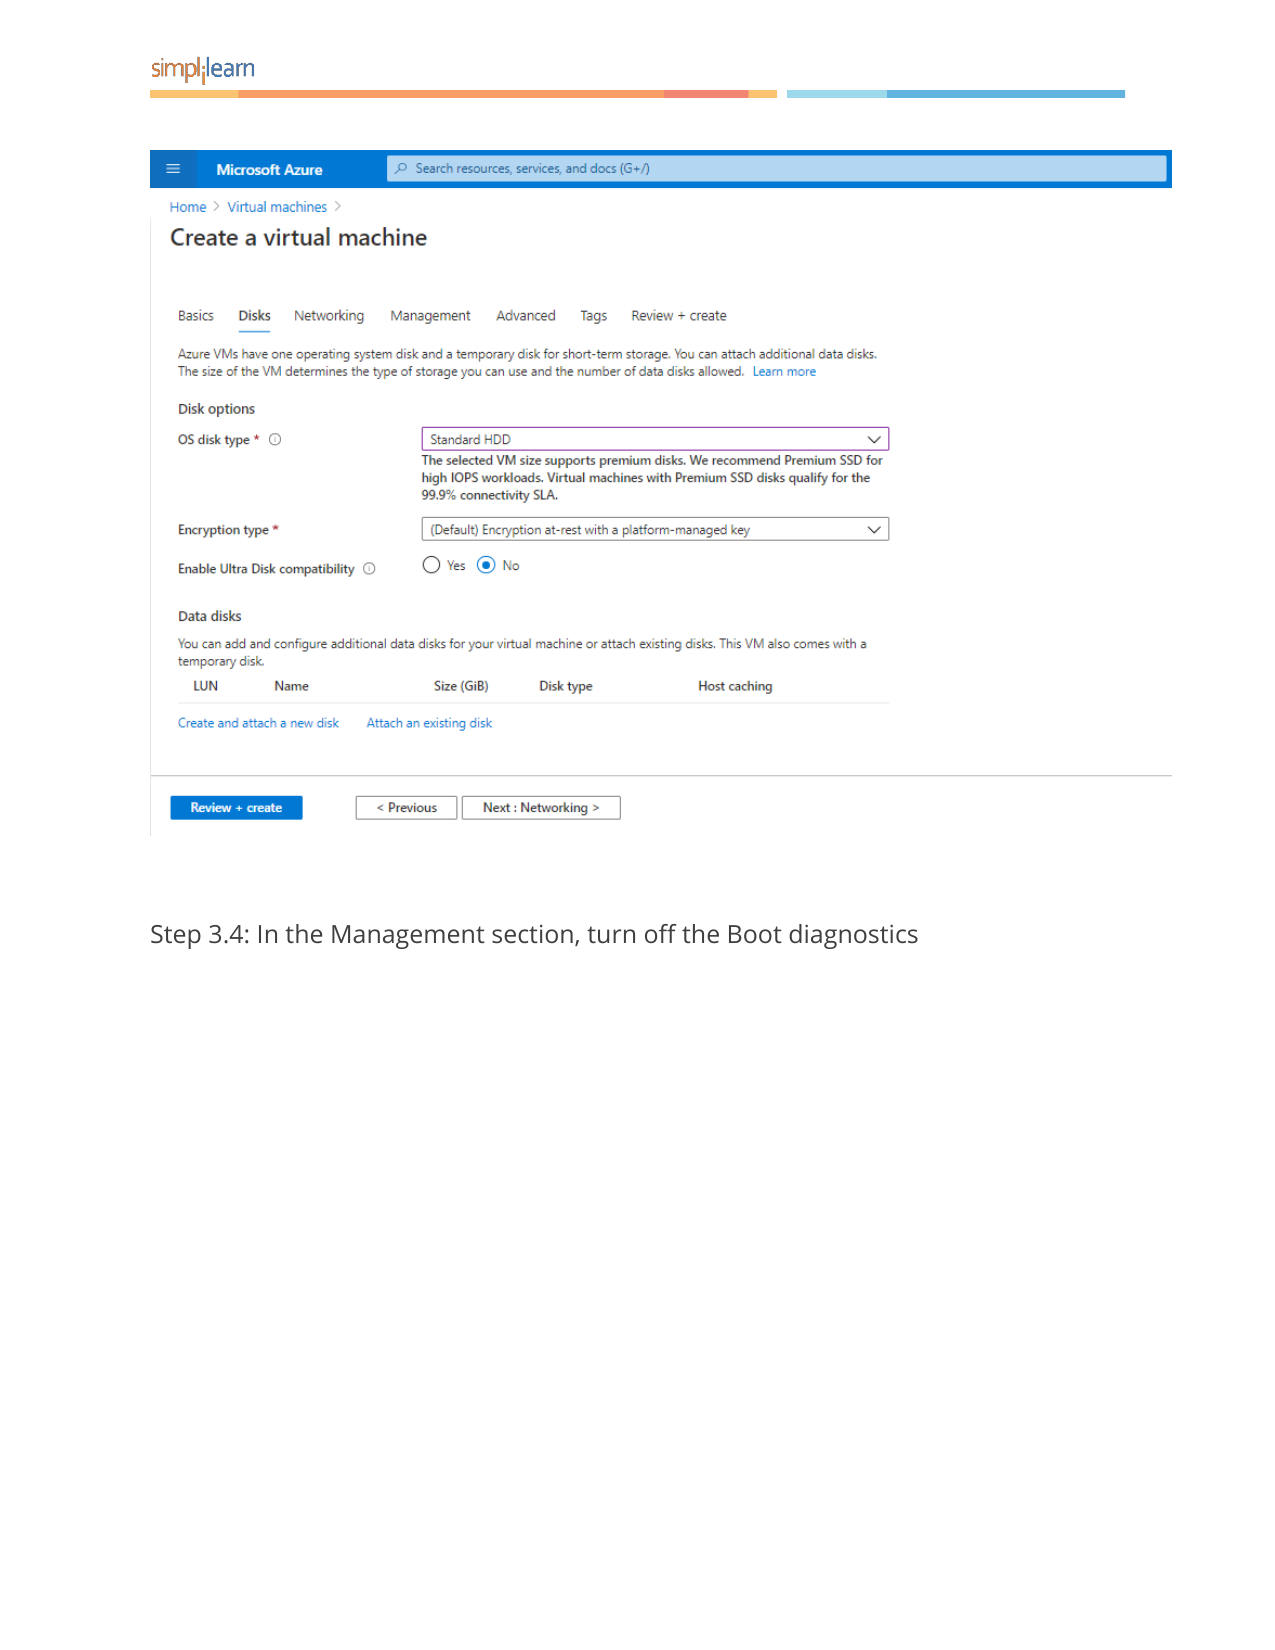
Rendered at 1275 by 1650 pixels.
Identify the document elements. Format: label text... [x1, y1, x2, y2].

text Step 3.4: In the Management section, turn off the Boot diagnostics [150, 916, 1151, 950]
picture [150, 52, 1125, 98]
picture [150, 150, 1172, 836]
